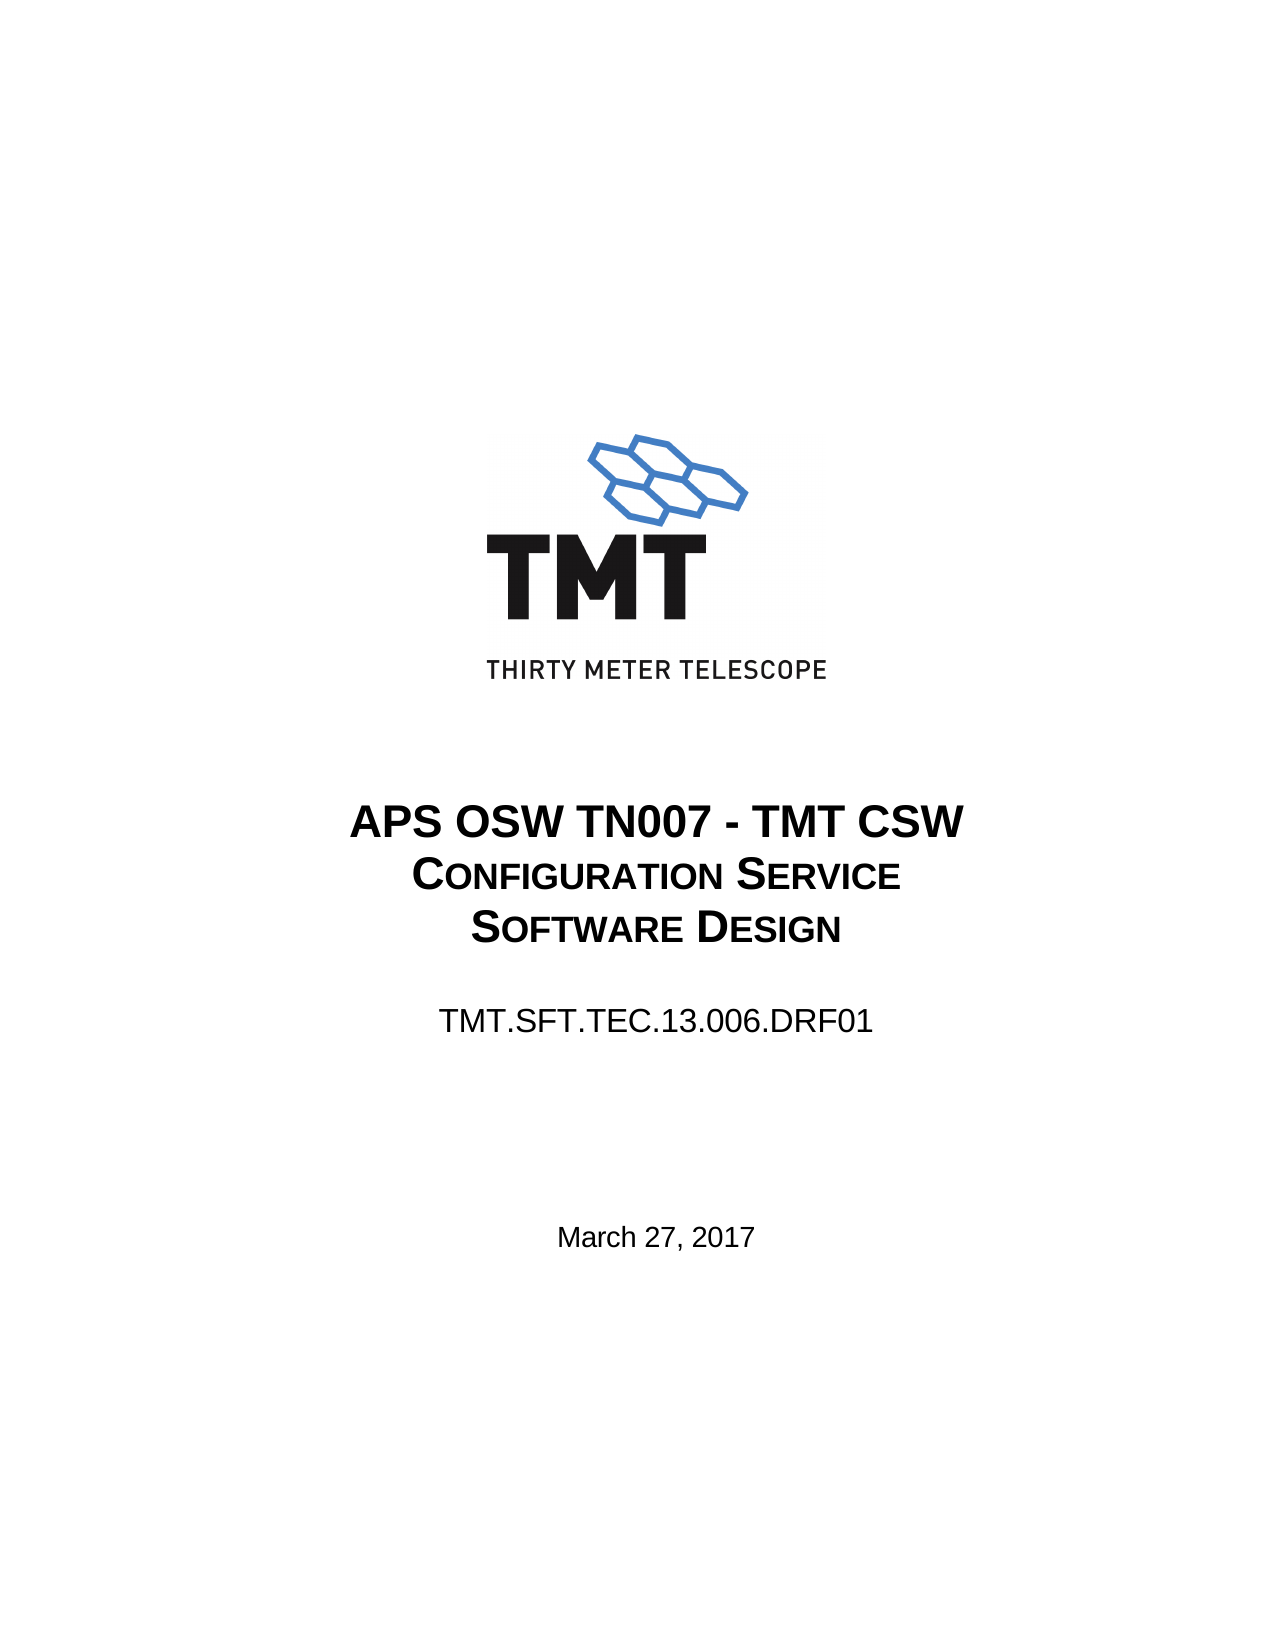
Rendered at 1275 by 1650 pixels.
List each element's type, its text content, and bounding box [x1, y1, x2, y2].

text March 24, 2017 [225, 1220, 1087, 1254]
picture [486, 434, 826, 679]
table_header APS TMT.CTR.TEC.??.???.DRF01 [259, 769, 1016, 1052]
